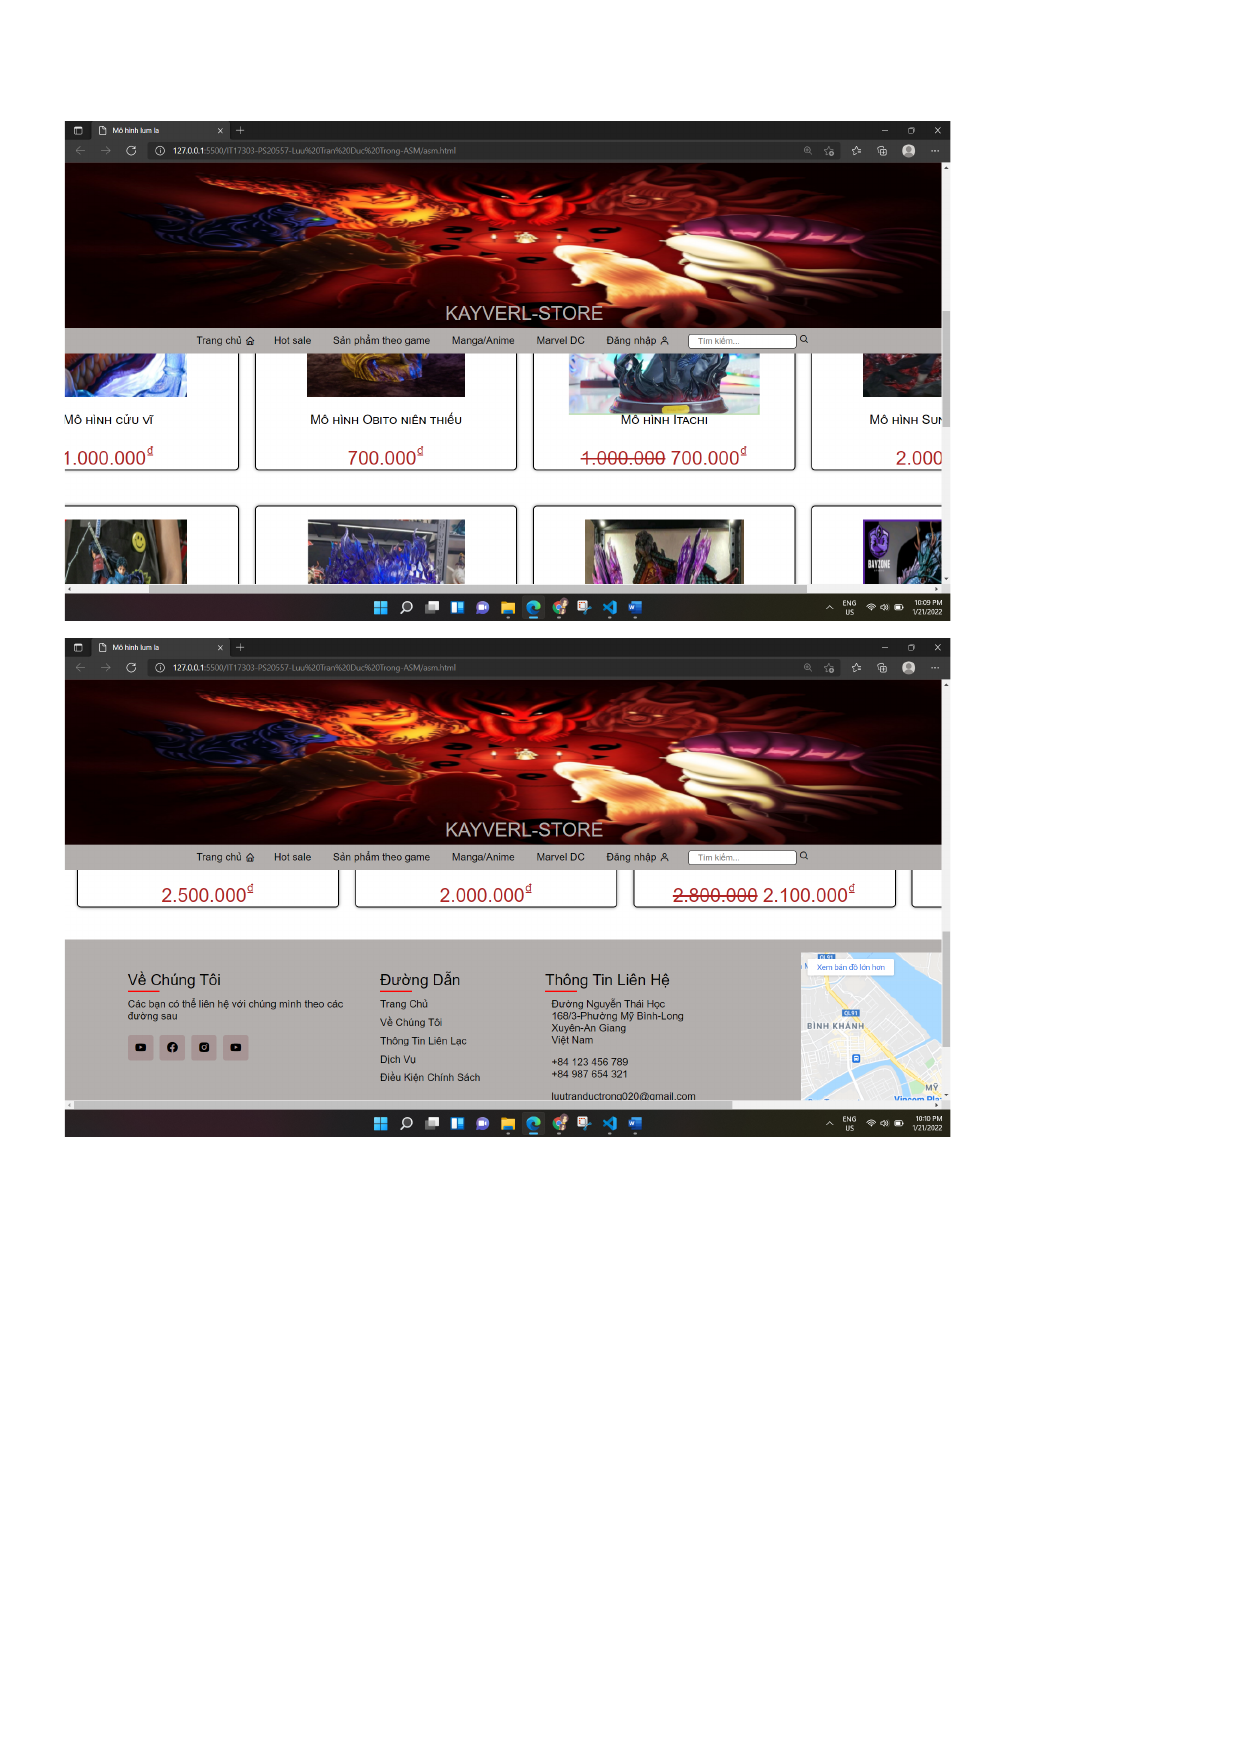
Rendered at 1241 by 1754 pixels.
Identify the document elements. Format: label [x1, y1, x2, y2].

picture [64, 121, 951, 621]
picture [64, 638, 951, 1137]
